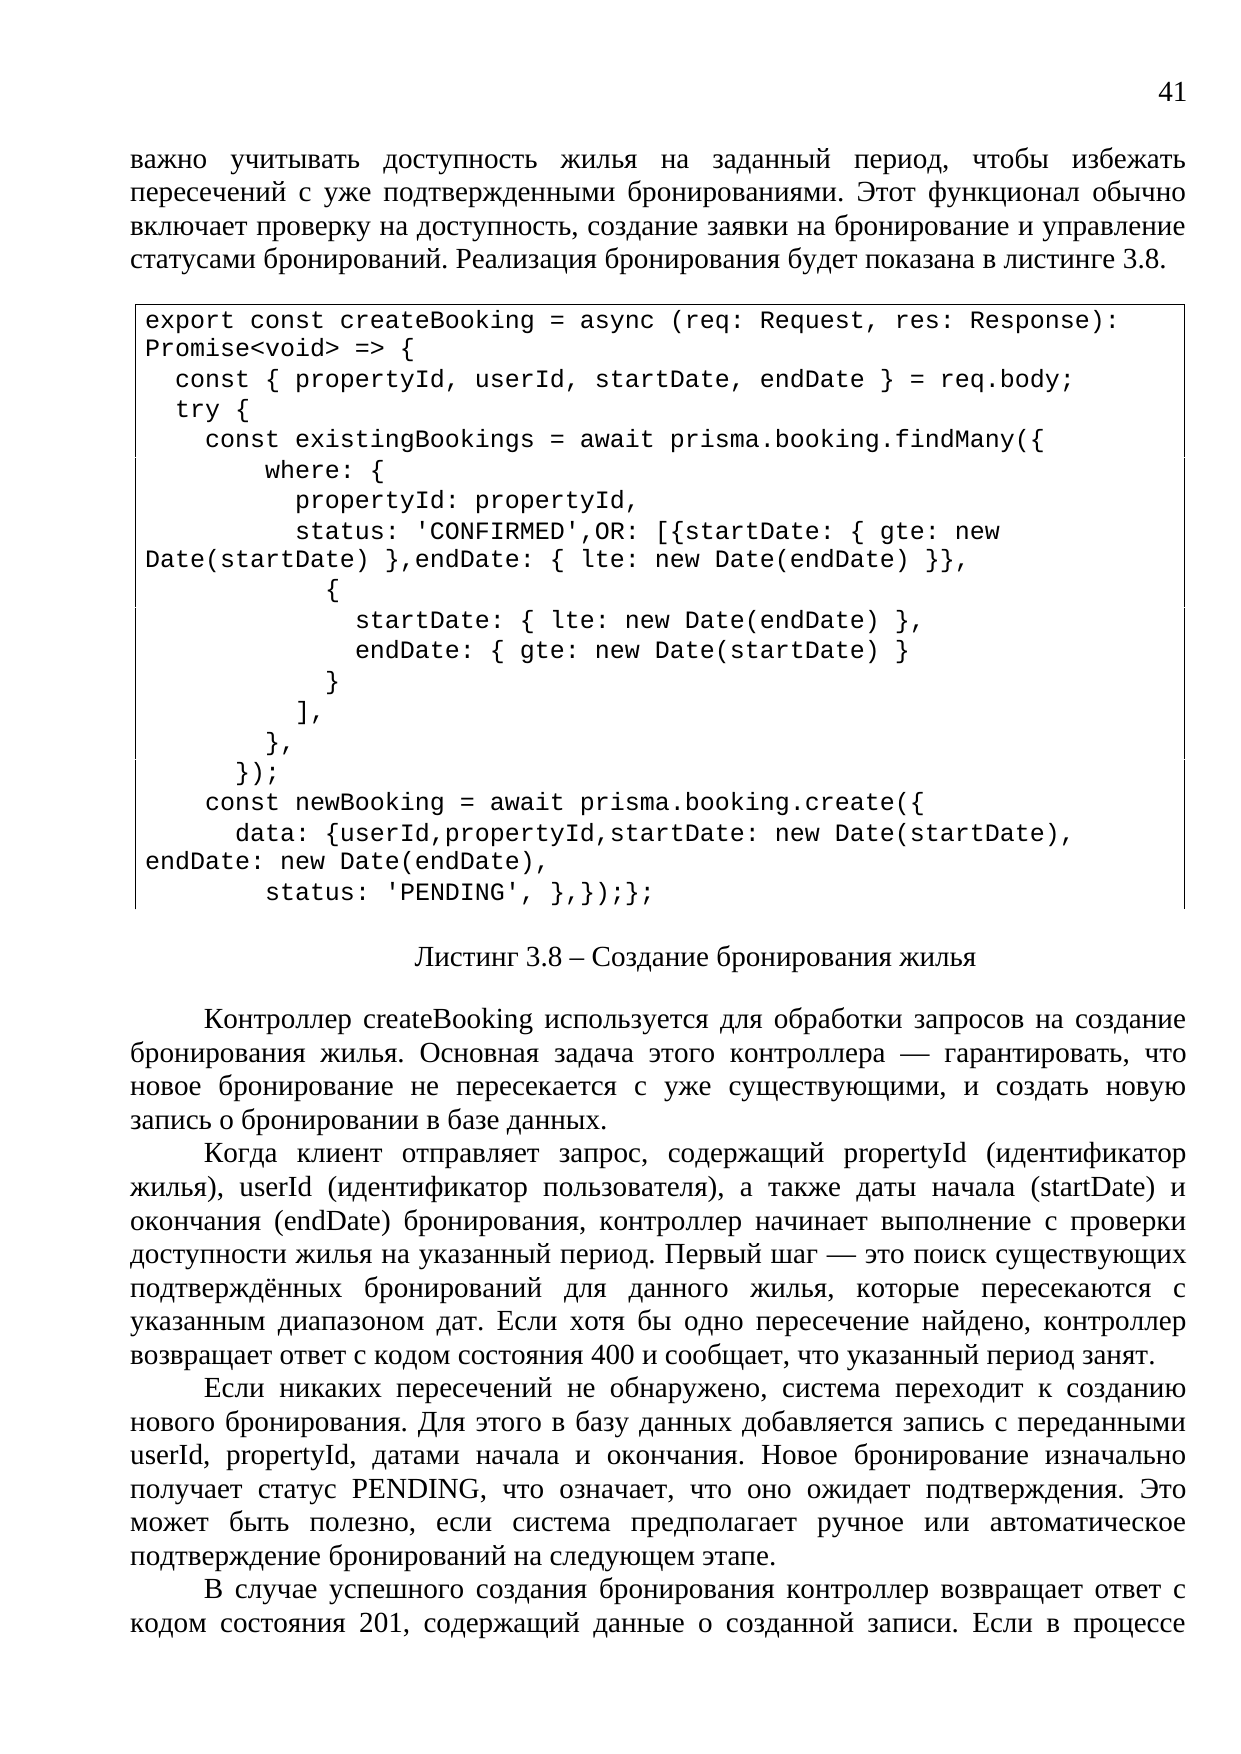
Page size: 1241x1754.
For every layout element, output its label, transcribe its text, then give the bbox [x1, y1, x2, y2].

text ], [136, 699, 1184, 729]
text try { [136, 397, 1184, 427]
text export const createBooking = async (req: Request, res: Response): Promise<void> => { [136, 305, 1184, 366]
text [130, 141, 1187, 275]
text where: { [136, 457, 1184, 488]
text startDate: { lte: new Date(endDate) }, [136, 607, 1184, 638]
text Листинг 3.8 – Создание бронирования жилья [130, 939, 1187, 972]
text }); [136, 759, 1184, 790]
text status: 'CONFIRMED',OR: [{startDate: { gte: new Date(startDate) },endDate: { lte: new Date(endDate) }}, [136, 518, 1184, 577]
text { [136, 577, 1184, 607]
text const existingBookings = await prisma.booking.findMany({ [136, 427, 1184, 457]
text } [136, 668, 1184, 699]
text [130, 1572, 1187, 1639]
text const newBooking = await prisma.booking.create({ [136, 790, 1184, 820]
text endDate: { gte: new Date(startDate) } [136, 638, 1184, 668]
text data: {userId,propertyId,startDate: new Date(startDate), endDate: new Date(endDate), [136, 820, 1184, 879]
text status: 'PENDING', },});}; [136, 879, 1184, 909]
text Когда клиент отправляет запрос, содержащий propertyId (идентификатор жилья), userId (идентификатор пользователя), а также даты начала (startDate) и окончания (endDate) бронирования, контроллер начинает выполнение с проверки доступности жилья на указанный период. Первый шаг — это поиск существующих подтверждённых бронирований для данного жилья, которые пересекаются с указанным диапазоном дат. Если хотя бы одно пересечение найдено, контроллер возвращает ответ с кодом состояния 400 и сообщает, что указанный период занят. [130, 1136, 1187, 1370]
text propertyId: propertyId, [136, 488, 1184, 518]
text Контроллер createBooking используется для обработки запросов на создание бронирования жилья. Основная задача этого контроллера — гарантировать, что новое бронирование не пересекается с уже существующими, и создать новую запись о бронировании в базе данных. [130, 1001, 1187, 1136]
text }, [136, 729, 1184, 759]
text Если никаких пересечений не обнаружено, система переходит к созданию нового бронирования. Для этого в базу данных добавляется запись с переданными userId, propertyId, датами начала и окончания. Новое бронирование изначально получает статус PENDING, что означает, что оно ожидает подтверждения. Это может быть полезно, если система предполагает ручное или автоматическое подтверждение бронирований на следующем этапе. [130, 1370, 1187, 1572]
text const { propertyId, userId, startDate, endDate } = req.body; [136, 366, 1184, 397]
